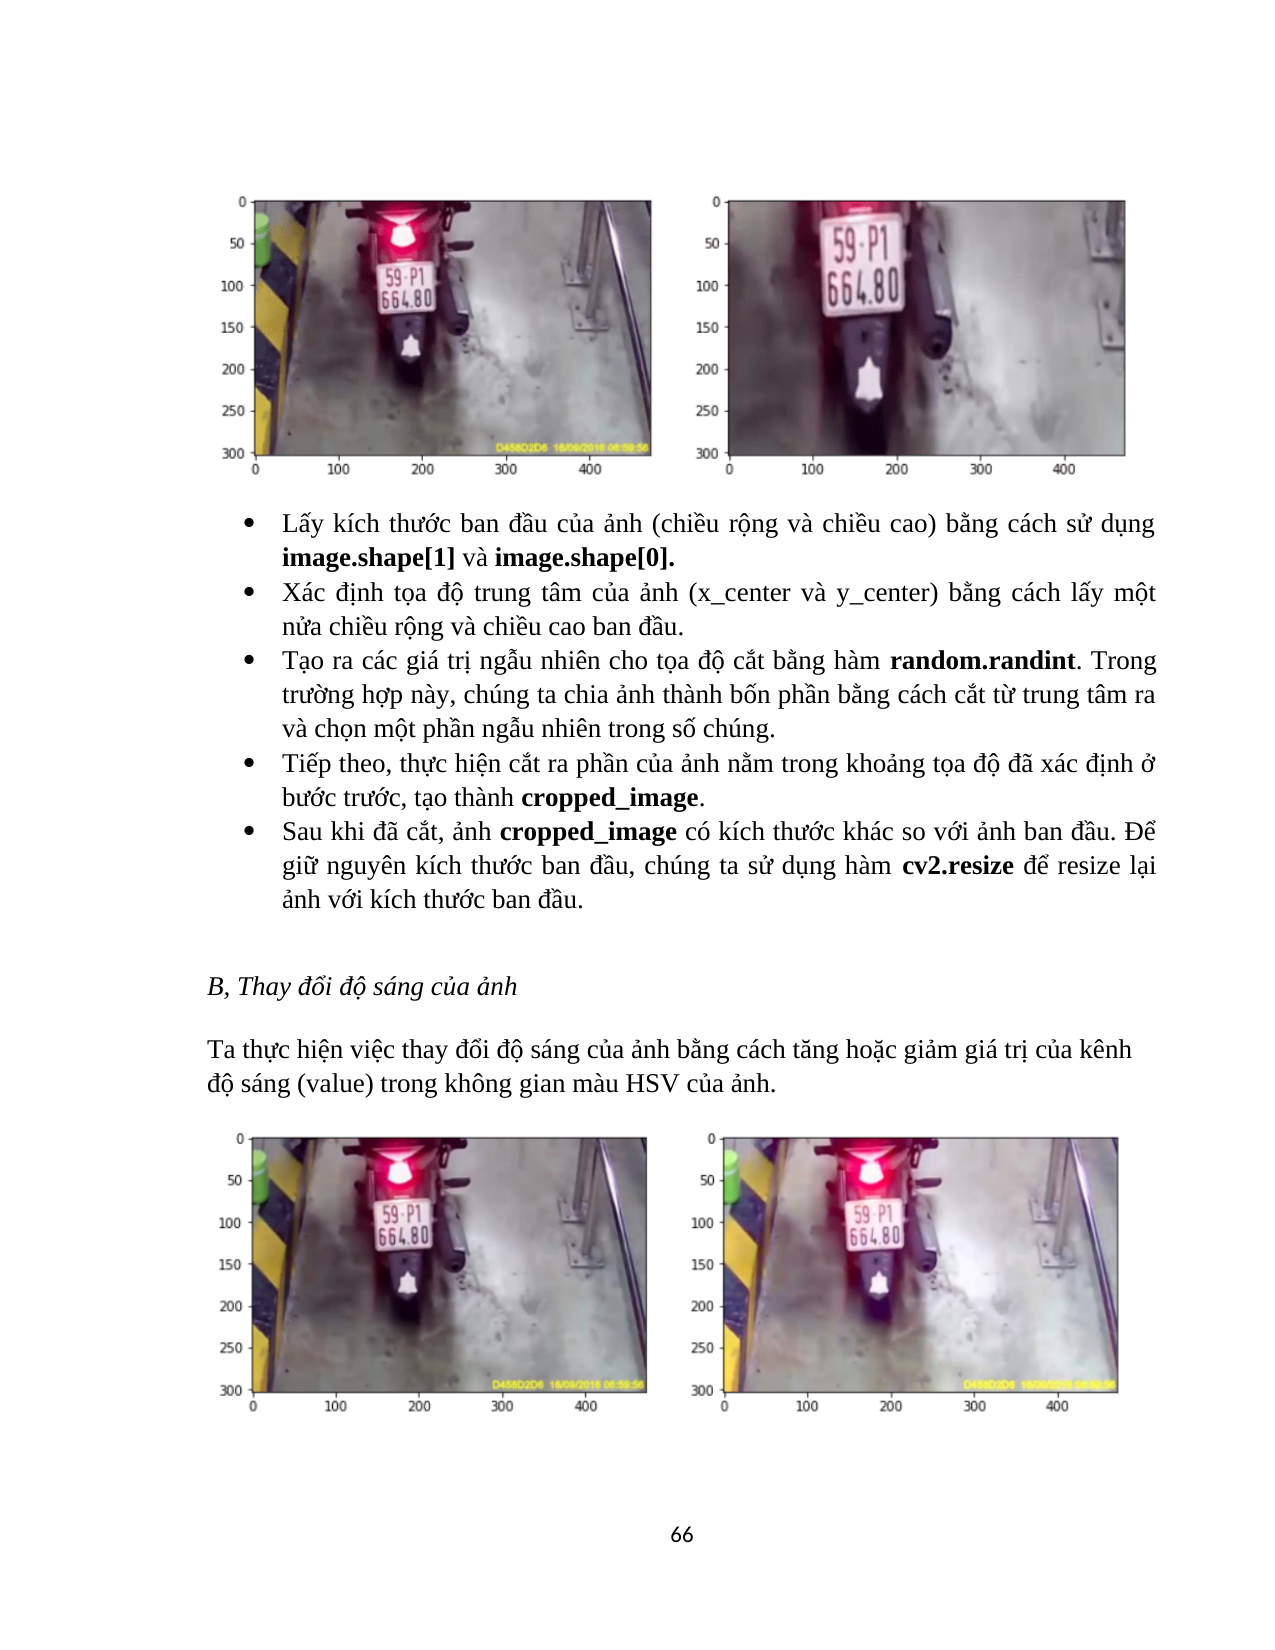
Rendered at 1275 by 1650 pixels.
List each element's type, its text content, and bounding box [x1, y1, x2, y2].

list Xác định tọa độ trung tâm của ảnh (x_center và y_center) bằng cách lấy một nửa chiều rộng và chiều cao ban đầu. [244, 576, 1157, 641]
list Sau khi đã cắt, ảnh cropped_image có kích thước khác so với ảnh ban đầu. Để giữ nguyên kích thước ban đầu, chúng ta sử dụng hàm cv2.resize để resize lại ảnh với kích thước ban đầu. [244, 815, 1157, 915]
list Tiếp theo, thực hiện cắt ra phần của ảnh nằm trong khoảng tọa độ đã xác định ở bước trước, tạo thành cropped_image. [244, 747, 1157, 812]
list Tạo ra các giá trị ngẫu nhiên cho tọa độ cắt bằng hàm random.randint. Trong trường hợp này, chúng ta chia ảnh thành bốn phần bằng cách cắt từ trung tâm ra và chọn một phần ngẫu nhiên trong số chúng. [244, 644, 1157, 744]
picture [206, 1117, 1157, 1426]
text Ta thực hiện việc thay đổi độ sáng của ảnh bằng cách tăng hoặc giảm giá trị của kênh độ sáng (value) trong không gian màu HSV của ảnh. [207, 1033, 1157, 1098]
picture [206, 177, 1157, 489]
list Lấy kích thước ban đầu của ảnh (chiều rộng và chiều cao) bằng cách sử dụng image.shape[1] và image.shape[0]. [244, 507, 1157, 573]
text B, Thay đổi độ sáng của ảnh [207, 970, 1157, 1001]
